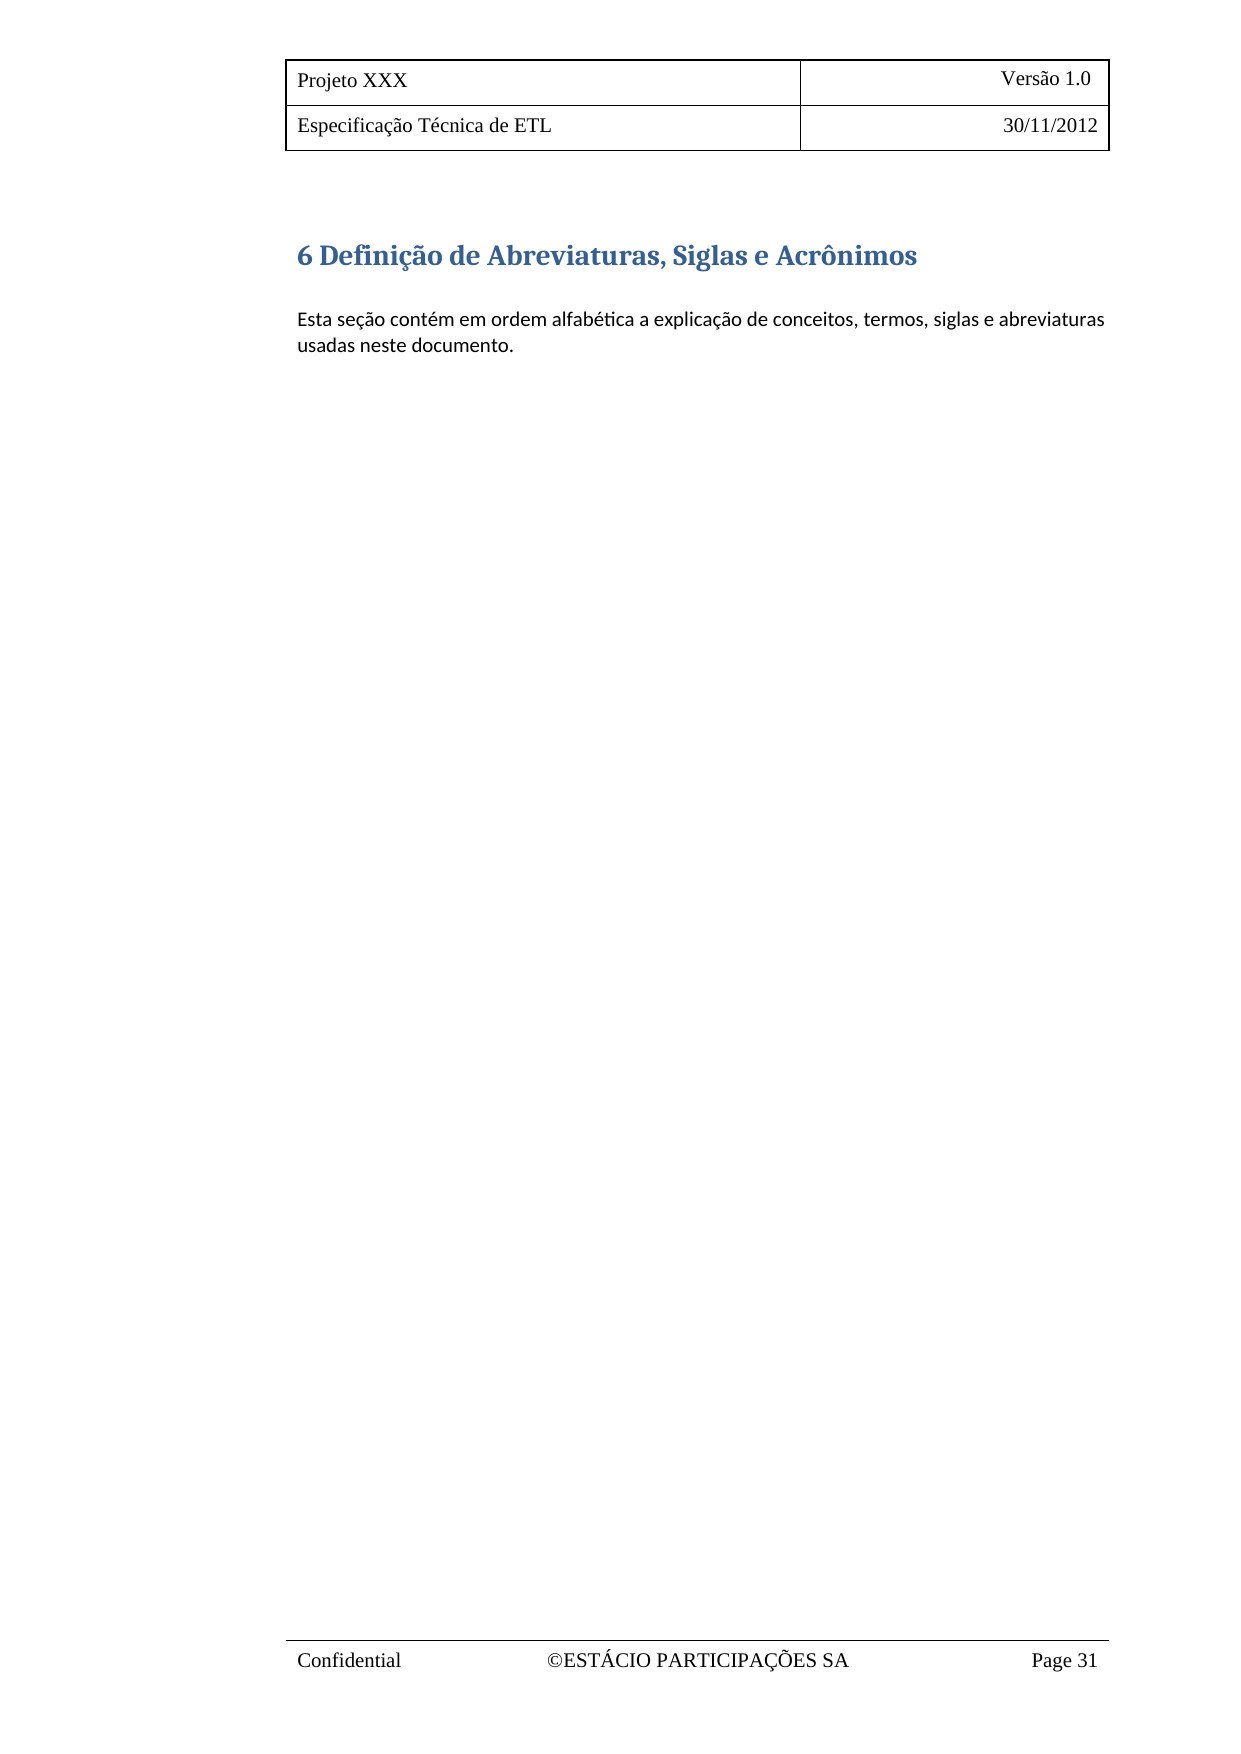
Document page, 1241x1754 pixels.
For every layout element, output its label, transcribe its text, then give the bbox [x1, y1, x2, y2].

text Esta seção contém em ordem alfabética a explicação de conceitos, termos, siglas e abreviaturas usadas neste documento. [297, 307, 1120, 357]
text Definição de Abreviaturas, Siglas e Acrônimos [297, 239, 1120, 272]
